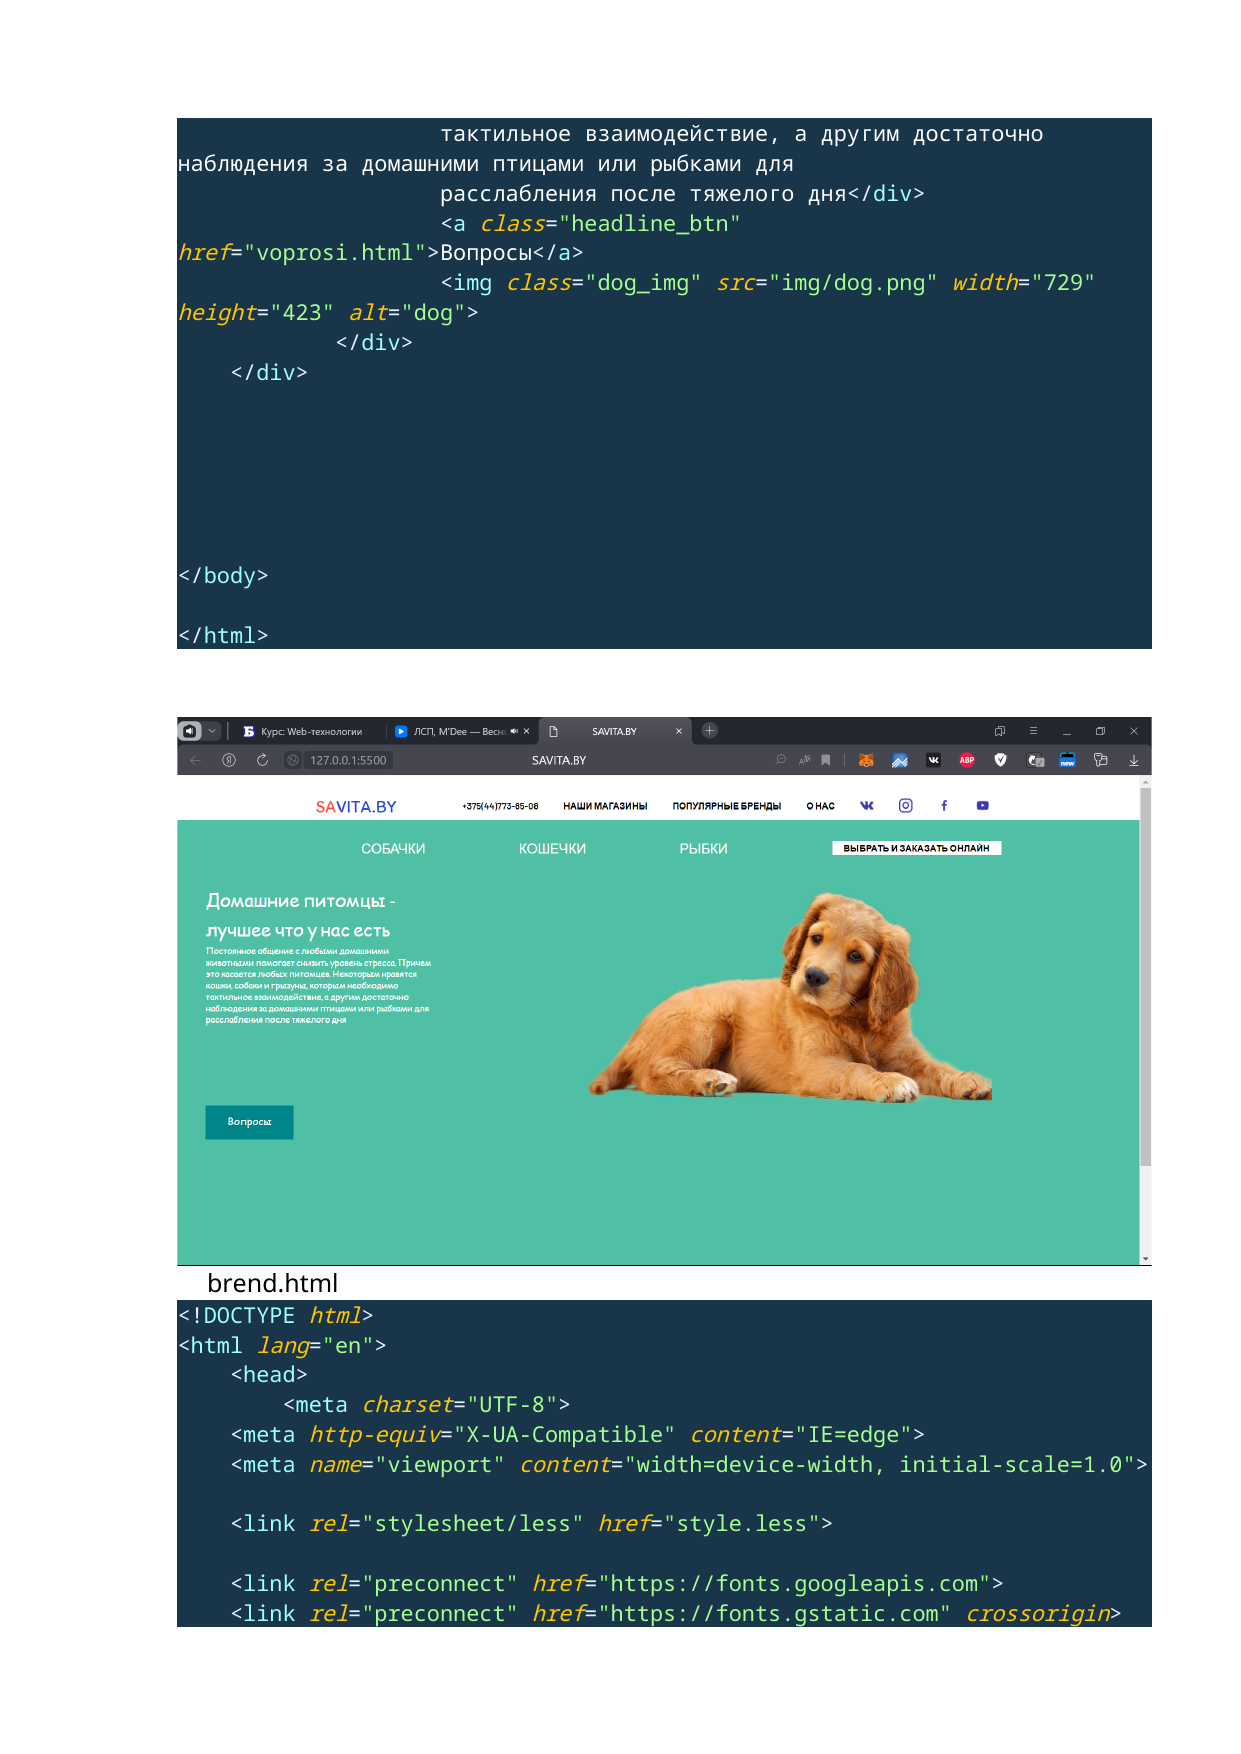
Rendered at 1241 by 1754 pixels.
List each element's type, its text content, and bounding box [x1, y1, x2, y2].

text </div> [177, 356, 1152, 386]
text <a class="headline_btn" href="voprosi.html">Вопросы</a> [177, 207, 1152, 267]
text brend.html [177, 1266, 1152, 1300]
text тактильное взаимодействие, а другим достаточно наблюдения за домашними птицами или рыбками для [177, 118, 1152, 178]
picture [177, 717, 1152, 1266]
text <img class="dog_img" src="img/dog.png" width="729" height="423" alt="dog"> [177, 267, 1152, 327]
text расслабления после тяжелого дня</div> [177, 178, 1152, 207]
text <meta charset="UTF-8"> [177, 1389, 1152, 1419]
text <!DOCTYPE html> [177, 1300, 1152, 1329]
text <link rel="stylesheet/less" href="style.less"> [177, 1508, 1152, 1538]
text <meta name="viewport" content="width=device-width, initial-scale=1.0"> [177, 1449, 1152, 1478]
text </html> [177, 620, 1152, 649]
text <html lang="en"> [177, 1329, 1152, 1359]
text <meta http-equiv="X-UA-Compatible" content="IE=edge"> [177, 1419, 1152, 1449]
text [177, 1598, 1152, 1627]
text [177, 1568, 1152, 1598]
text <head> [177, 1359, 1152, 1389]
text </div> [177, 327, 1152, 356]
text </body> [177, 560, 1152, 590]
